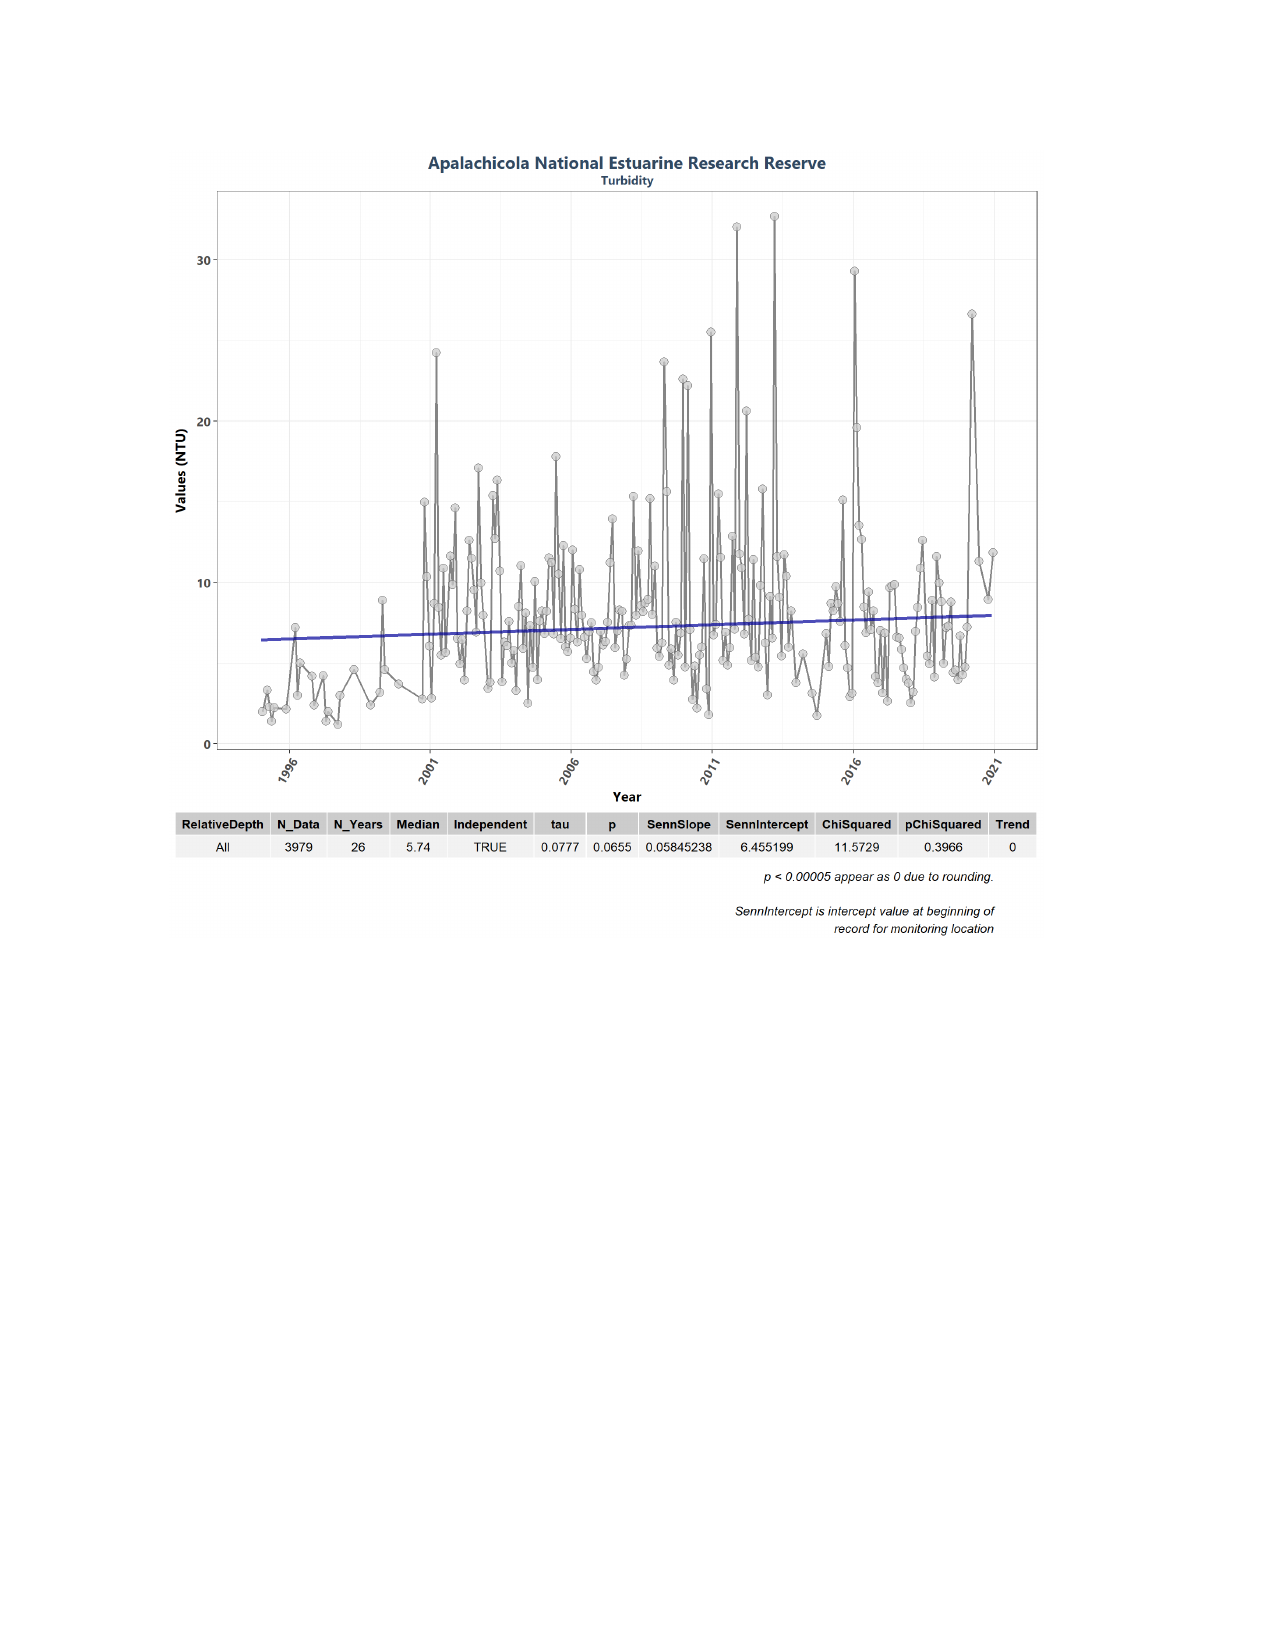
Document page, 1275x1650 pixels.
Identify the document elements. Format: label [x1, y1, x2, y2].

picture [168, 150, 1044, 938]
